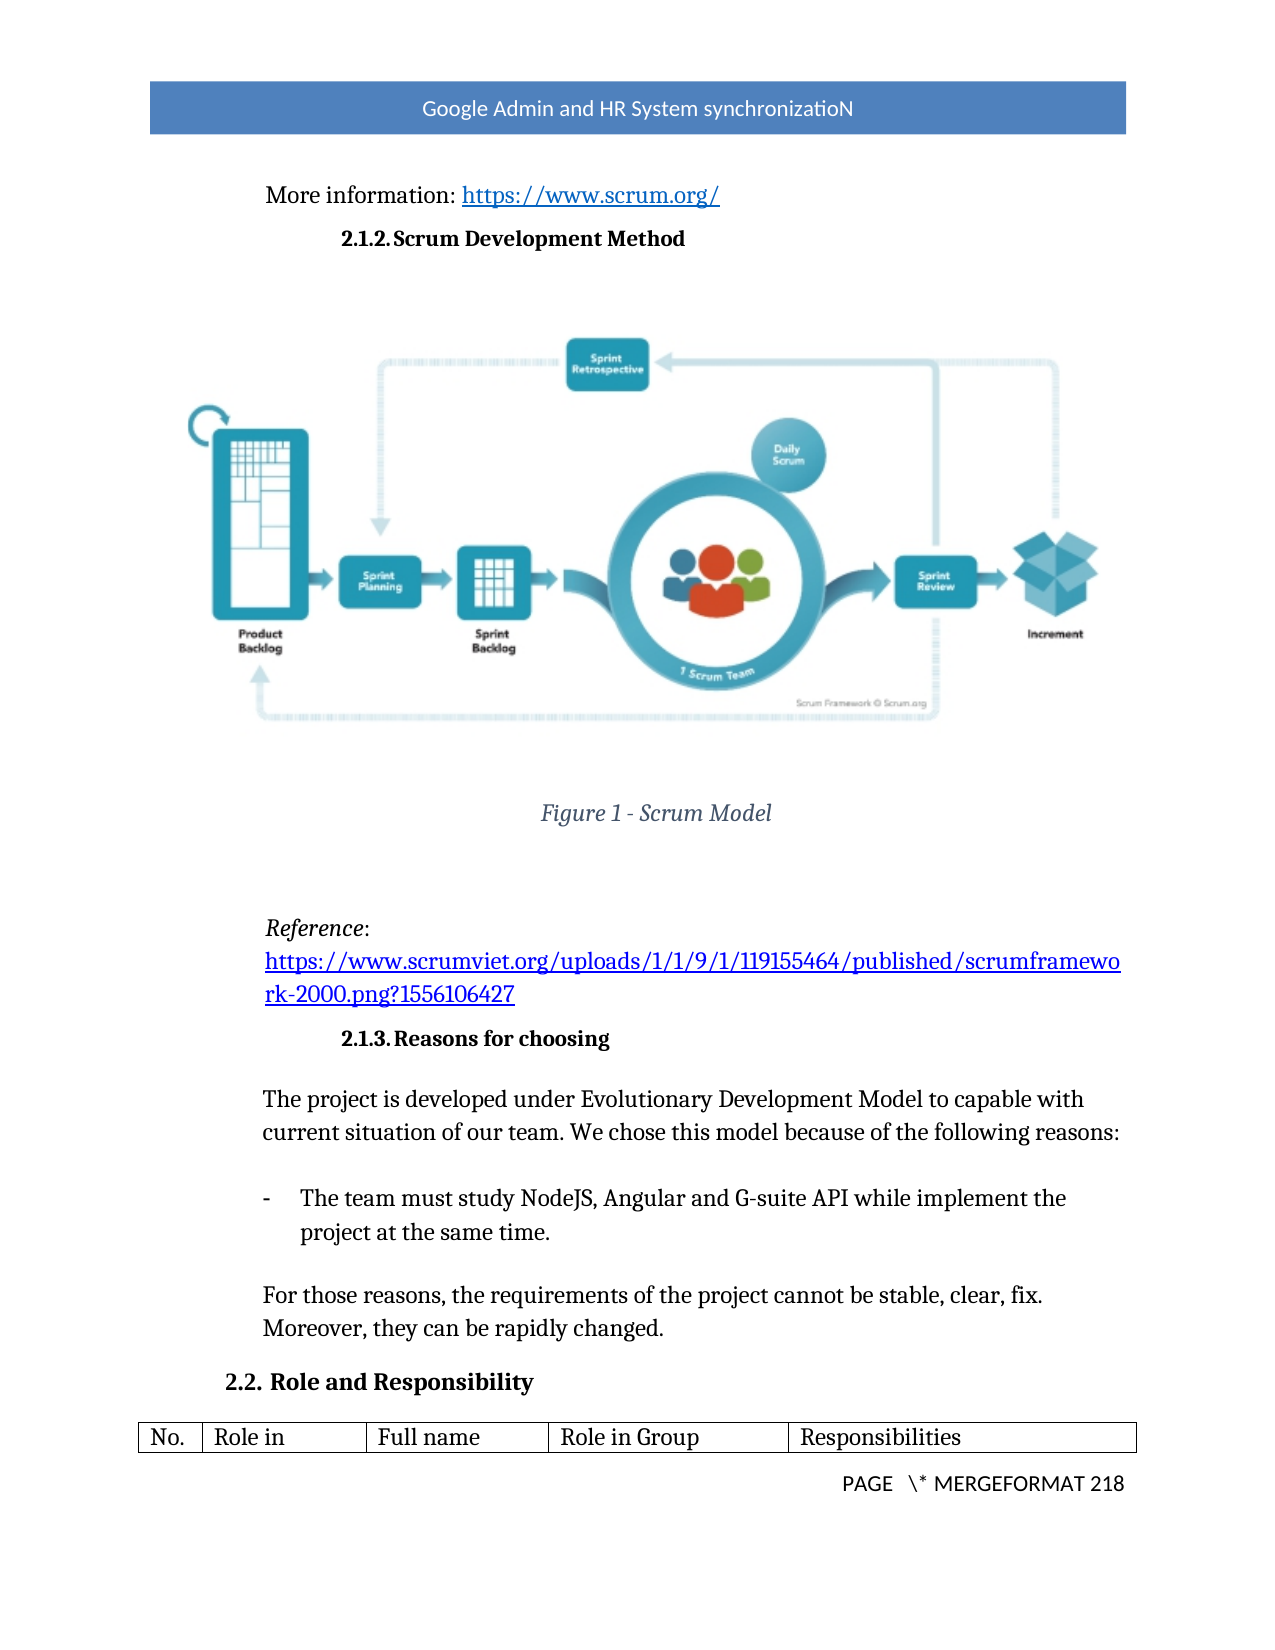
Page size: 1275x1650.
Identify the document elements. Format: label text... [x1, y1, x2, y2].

text Figure 1 - Scrum Model [187, 799, 1125, 827]
subtitle Reasons for choosing [341, 1025, 1125, 1052]
table_header Role in Group [549, 1423, 788, 1452]
text More information: https://www.scrum.org/ [264, 181, 1125, 209]
text For those reasons, the requirements of the project cannot be stable, clear, fix. Moreover, they can be rapidly changed. [262, 1281, 1125, 1342]
text The project is developed under Evolutionary Development Model to capable with current situation of our team. We chose this model because of the following reasons: [262, 1085, 1125, 1147]
table_header No. [139, 1423, 202, 1452]
table_header Role in Scrum [203, 1423, 366, 1452]
subtitle Scrum Development Method [341, 226, 1125, 253]
list The team must study NodeJS, Angular and G-suite API while implement the project at the same time. [262, 1180, 1125, 1247]
picture [187, 285, 1102, 766]
text Reference: https://www.scrumviet.org/uploads/1/1/9/1/119155464/published/scrumframework-2000.png?1556106427 [264, 914, 1125, 1009]
subtitle Role and Responsibility [225, 1367, 1125, 1397]
table_header Responsibilities [789, 1423, 1136, 1452]
table_header Full name [367, 1423, 548, 1452]
